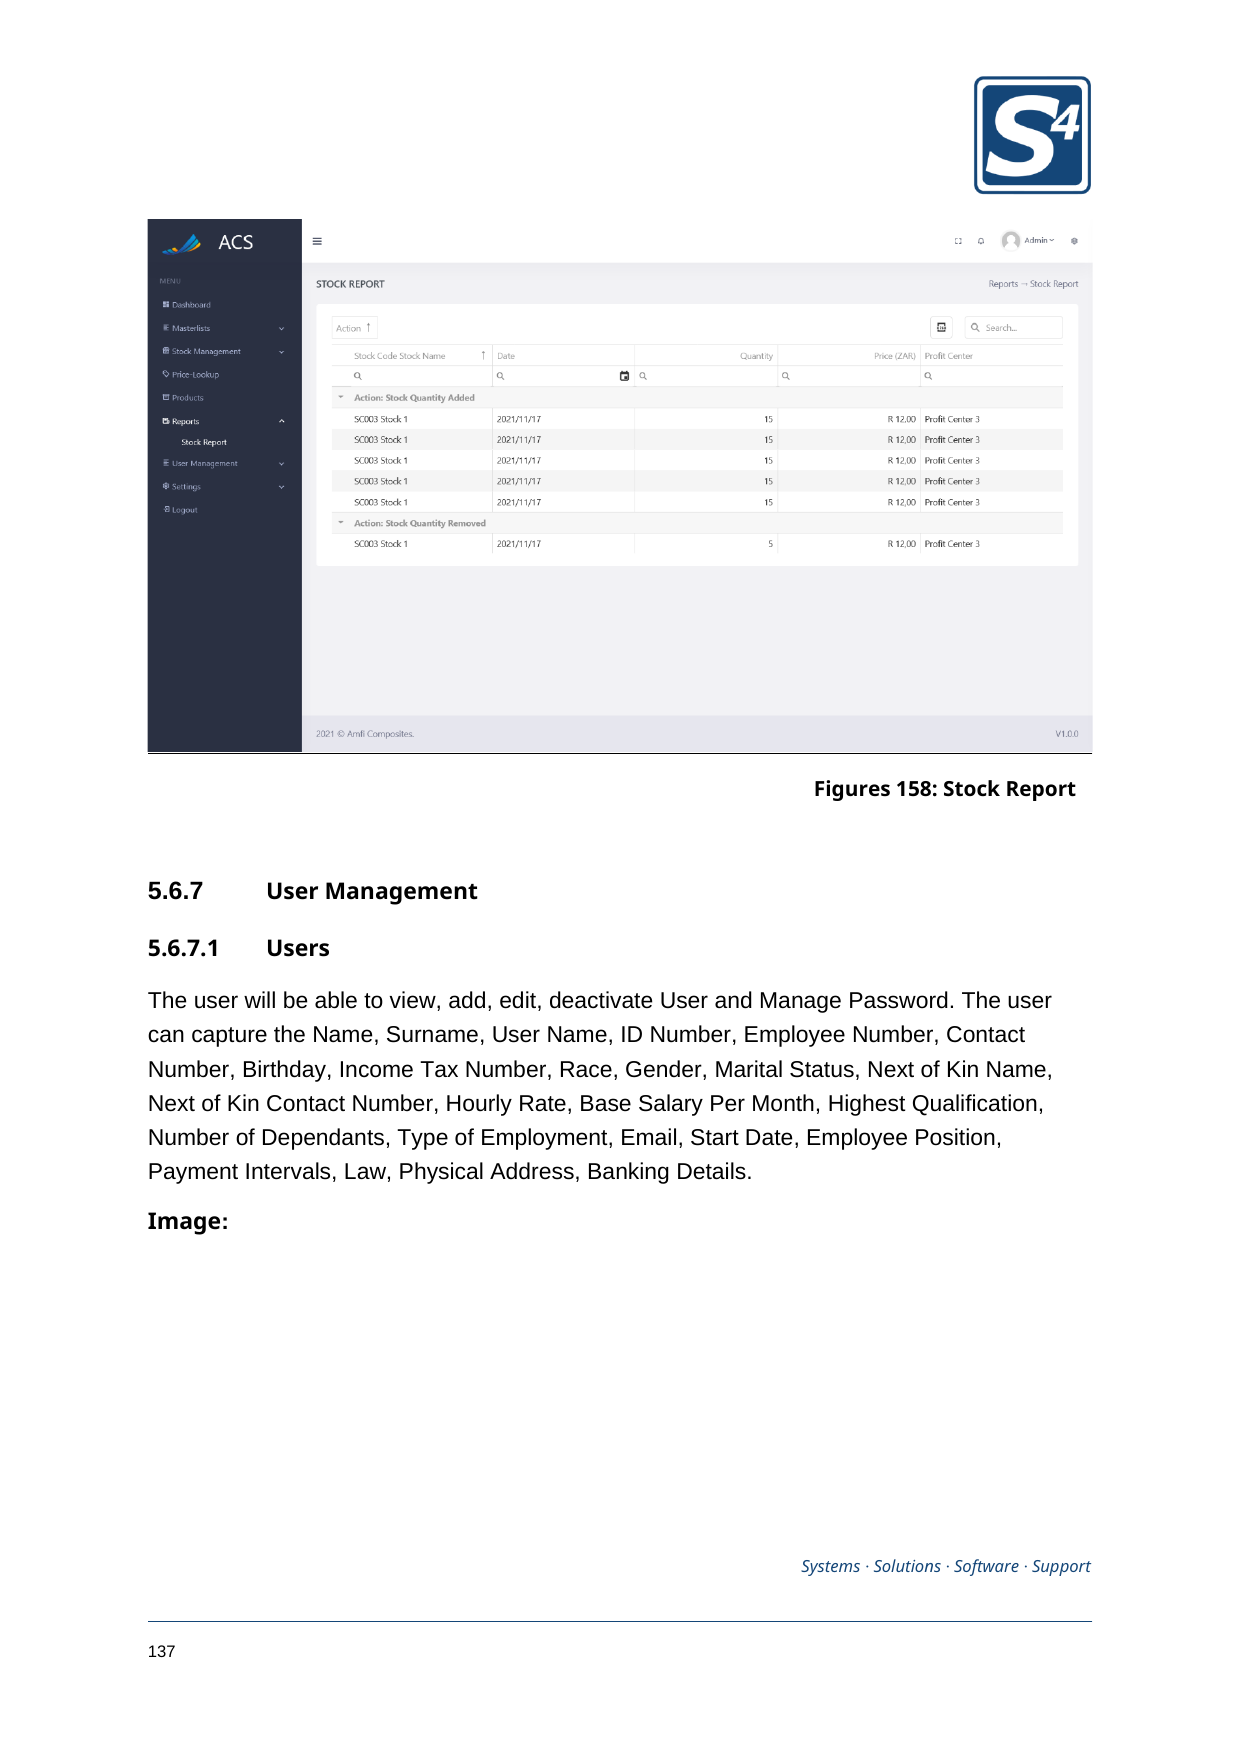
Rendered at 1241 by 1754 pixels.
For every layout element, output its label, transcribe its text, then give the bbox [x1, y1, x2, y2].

text Figures 158: Stock Report [738, 774, 1092, 803]
picture [972, 75, 1093, 196]
picture [147, 219, 1093, 752]
subtitle Users [148, 931, 1092, 962]
text Image: [148, 1205, 1092, 1236]
text The user will be able to view, add, edit, deactivate User and Manage Password. The user can capture the Name, Surname, User Name, ID Number, Employee Number, Contact Number, Birthday, Income Tax Number, Race, Gender, Marital Status, Next of Kin Name, Next of Kin Contact Number, Hourly Rate, Base Salary Per Month, Highest Qualification, Number of Dependants, Type of Employment, Email, Start Date, Employee Position, Payment Intervals, Law, Physical Address, Banking Details. [148, 987, 1092, 1184]
subtitle User Management [148, 875, 1092, 906]
